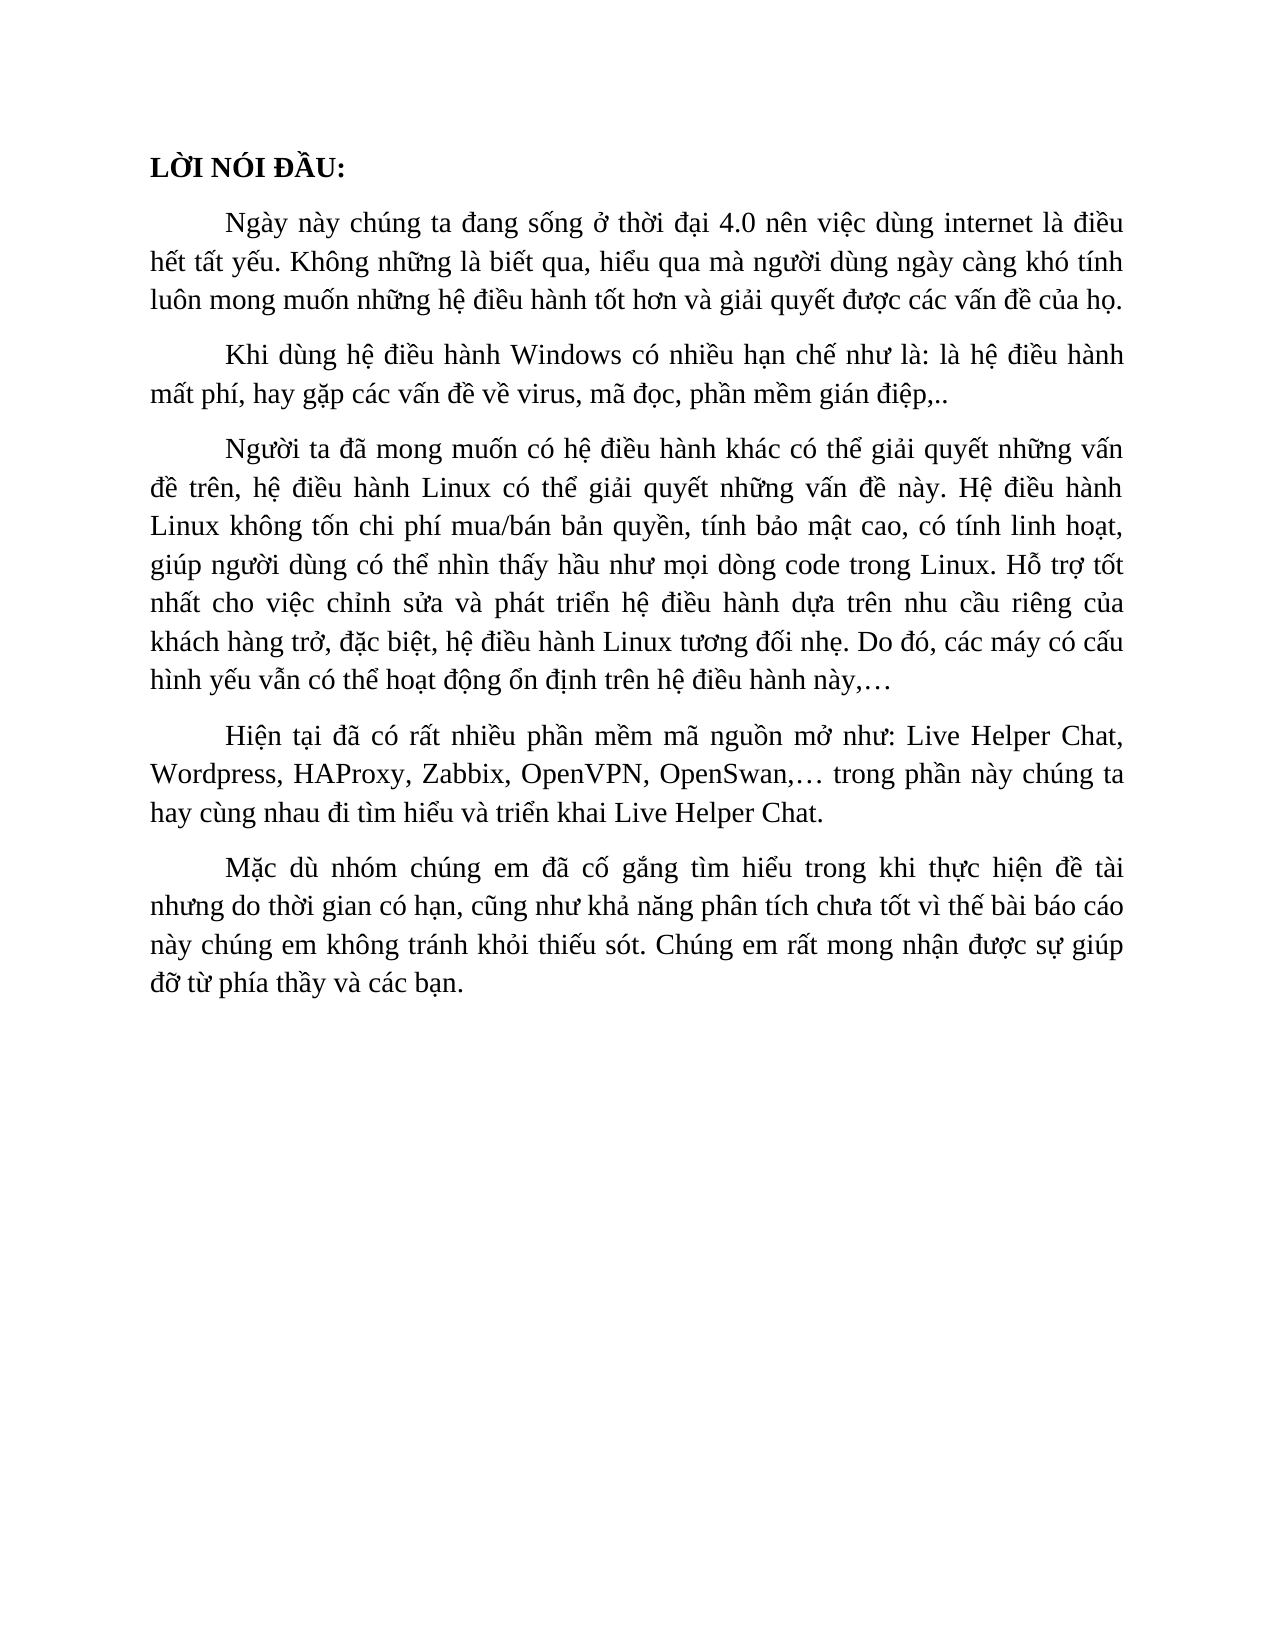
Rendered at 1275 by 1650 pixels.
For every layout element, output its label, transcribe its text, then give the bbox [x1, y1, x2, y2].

text LỜI NÓI ĐẦU: [150, 150, 1125, 183]
text Hiện tại đã có rất nhiều phần mềm mã nguồn mở như: Live Helper Chat, Wordpress, HAProxy, Zabbix, OpenVPN, OpenSwan,… trong phần này chúng ta hay cùng nhau đi tìm hiểu và triển khai Live Helper Chat. [150, 718, 1125, 828]
text Khi dùng hệ điều hành Windows có nhiều hạn chế như là: là hệ điều hành mất phí, hay gặp các vấn đề về virus, mã đọc, phần mềm gián điệp,.. [150, 337, 1125, 409]
text Mặc dù nhóm chúng em đã cố gắng tìm hiểu trong khi thực hiện đề tài nhưng do thời gian có hạn, cũng như khả năng phân tích chưa tốt vì thế bài báo cáo này chúng em không tránh khỏi thiếu sót. Chúng em rất mong nhận được sự giúp đỡ từ phía thầy và các bạn. [150, 850, 1125, 999]
text Người ta đã mong muốn có hệ điều hành khác có thể giải quyết những vấn đề trên, hệ điều hành Linux có thể giải quyết những vấn đề này. Hệ điều hành Linux không tốn chi phí mua/bán bản quyền, tính bảo mật cao, có tính linh hoạt, giúp người dùng có thể nhìn thấy hầu như mọi dòng code trong Linux. Hỗ trợ tốt nhất cho việc chỉnh sửa và phát triển hệ điều hành dựa trên nhu cầu riêng của khách hàng trở, đặc biệt, hệ điều hành Linux tương đối nhẹ. Do đó, các máy có cấu hình yếu vẫn có thể hoạt động ổn định trên hệ điều hành này,… [150, 431, 1125, 696]
text Ngày này chúng ta đang sống ở thời đại 4.0 nên việc dùng internet là điều hết tất yếu. Không những là biết qua, hiểu qua mà người dùng ngày càng khó tính luôn mong muốn những hệ điều hành tốt hơn và giải quyết được các vấn đề của họ. [150, 205, 1125, 316]
